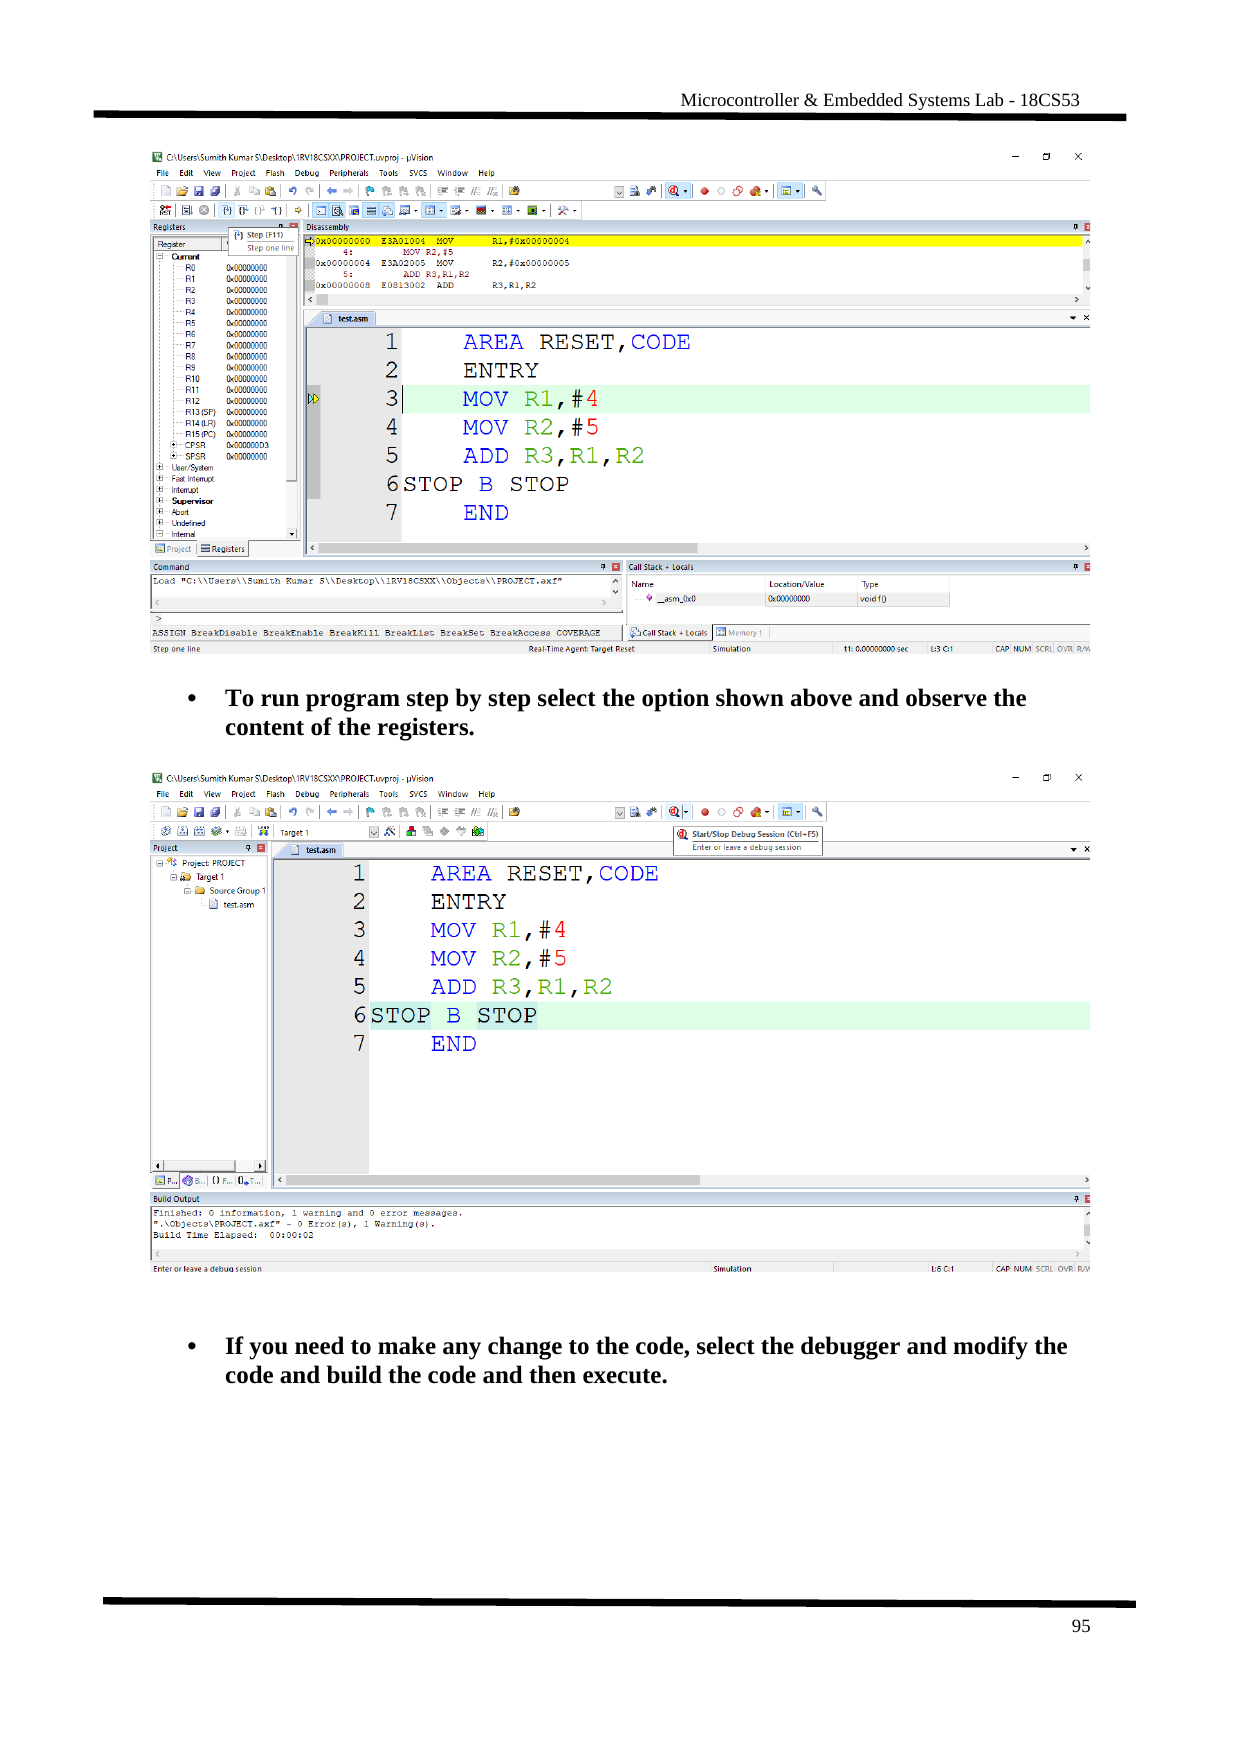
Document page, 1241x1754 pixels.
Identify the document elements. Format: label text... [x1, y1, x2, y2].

list If you need to make any change to the code, select the debugger and modify the code and build the code and then execute. [187, 1331, 1090, 1389]
list To run program step by step select the option shown above and observe the content of the registers. [187, 683, 1090, 741]
picture [150, 770, 1091, 1272]
picture [150, 150, 1091, 654]
